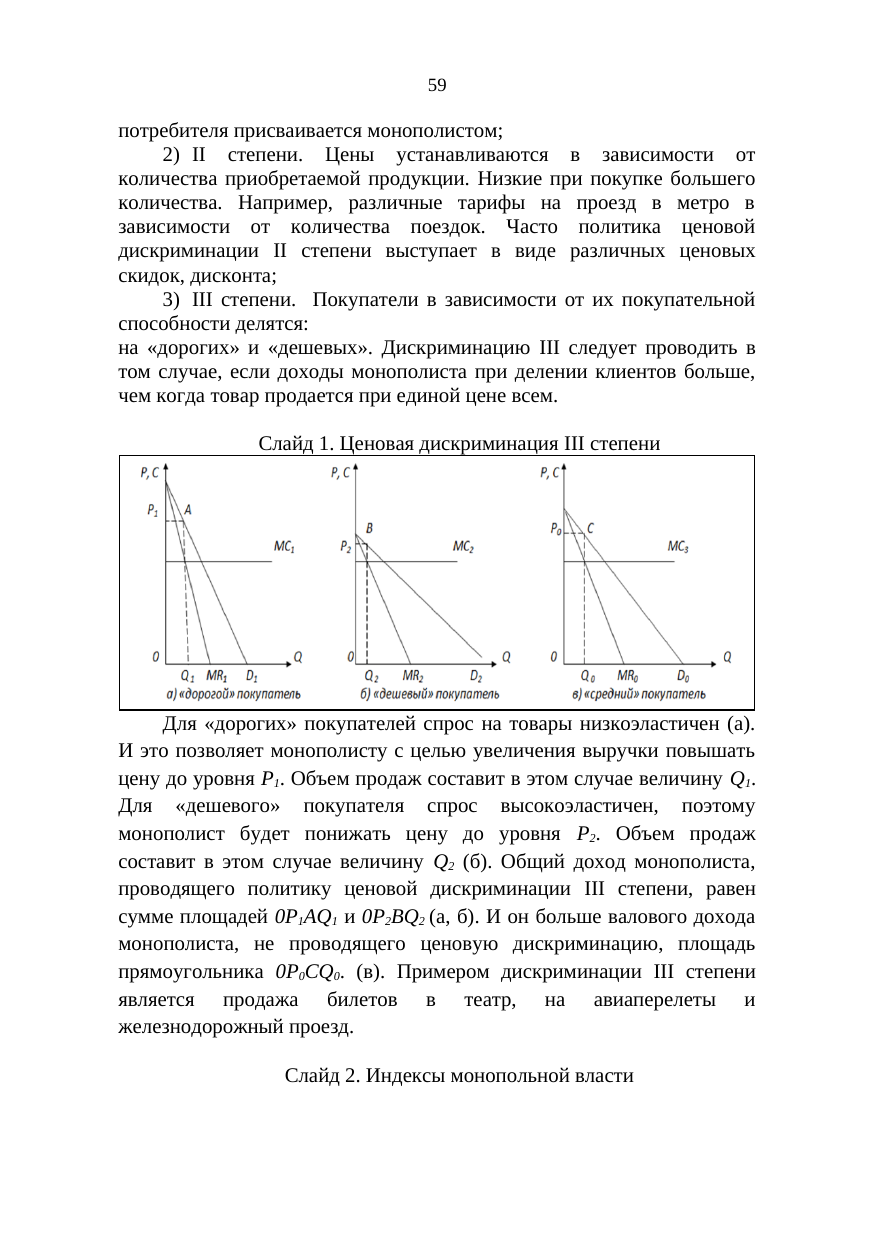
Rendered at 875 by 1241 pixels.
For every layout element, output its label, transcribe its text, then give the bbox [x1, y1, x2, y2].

text Слайд 2. Индексы монопольной власти [162, 1063, 756, 1087]
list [118, 118, 756, 142]
list II степени. Цены устанавливаются в зависимости от количества приобретаемой продукции. Низкие при покупке большего количества. Например, различные тарифы на проезд в метро в зависимости от количества поездок. Часто политика ценовой дискриминации II степени выступает в виде различных ценовых скидок, дисконта; [118, 142, 756, 287]
text Для «дорогих» покупателей спрос на товары низкоэластичен (а). И это позволяет монополисту с целью увеличения выручки повышать цену до уровня Р1. Объем продаж составит в этом случае величину Q1. Для «дешевого» покупателя спрос высокоэластичен, поэтому монополист будет понижать цену до уровня Р2. Объем продаж составит в этом случае величину Q2 (б). Общий доход монополиста, проводящего политику ценовой дискриминации III степени, равен сумме площадей 0Р1АQ1 и 0Р2ВQ2 (а, б). И он больше валового дохода монополиста, не проводящего ценовую дискриминацию, площадь прямоугольника 0Р0СQ0. (в). Примером дискриминации III степени является продажа билетов в театр, на авиаперелеты и железнодорожный проезд. [118, 711, 756, 1038]
picture [120, 456, 754, 709]
text Слайд 1. Ценовая дискриминация III степени [162, 431, 756, 455]
text на «дорогих» и «дешевых». Дискриминацию III следует проводить в том случае, если доходы монополиста при делении клиентов больше, чем когда товар продается при единой цене всем. [118, 335, 756, 407]
list III степени. Покупатели в зависимости от их покупательной способности делятся: [118, 287, 756, 335]
